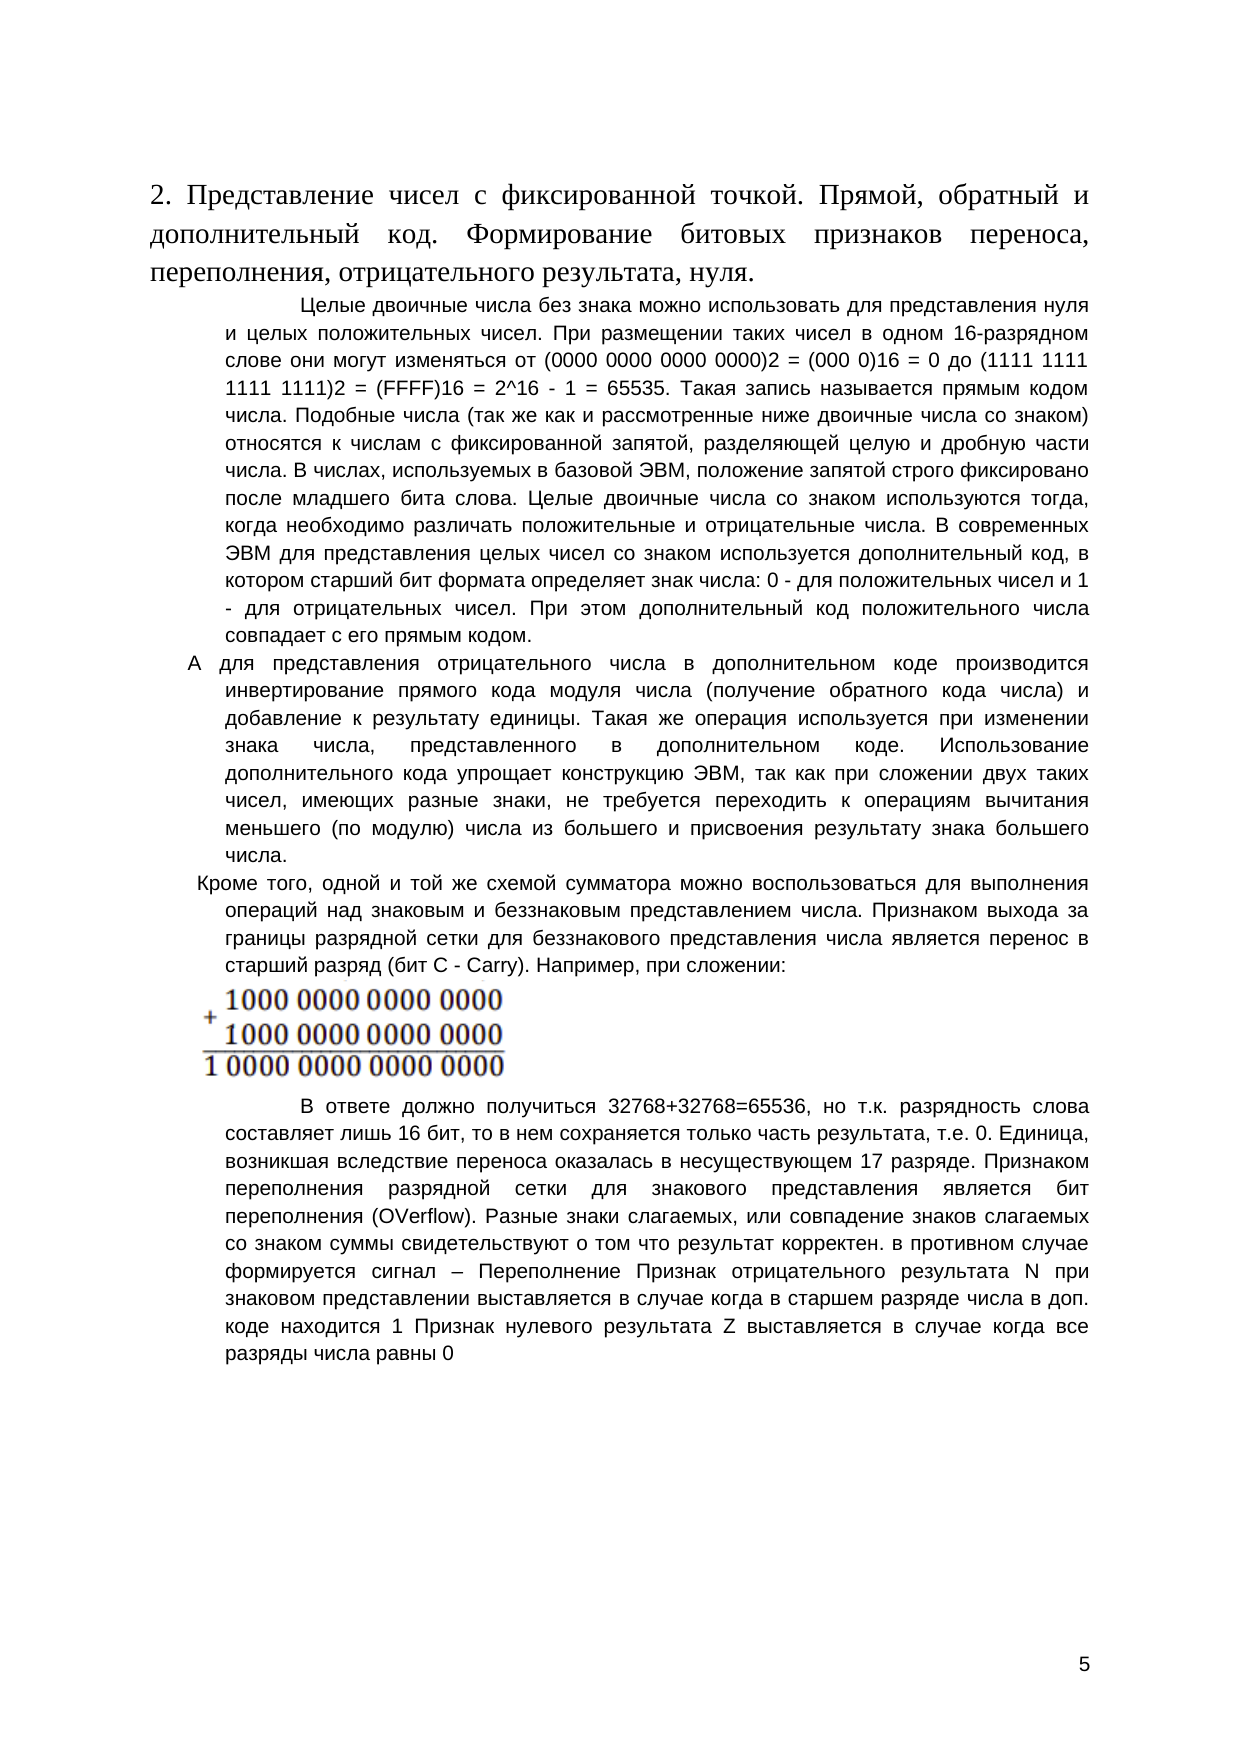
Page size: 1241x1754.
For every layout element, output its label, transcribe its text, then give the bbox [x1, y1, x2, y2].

subtitle 2. Представление чисел с фиксированной точкой. Прямой, обратный и дополнительный код. Формирование битовых признаков переноса, переполнения, отрицательного результата, нуля. [150, 177, 1090, 288]
text В ответе должно получиться 32768+32768=65536, но т.к. разрядность слова составляет лишь 16 бит, то в нем сохраняется только часть результата, т.е. 0. Единица, возникшая вследствие переноса оказалась в несуществующем 17 разряде. Признаком переполнения разрядной сетки для знакового представления является бит переполнения (OVerflow). Разные знаки слагаемых, или совпадение знаков слагаемых со знаком суммы свидетельствуют о том что результат корректен. в противном случае формируется сигнал – Переполнение Признак отрицательного результата N при знаковом представлении выставляется в случае когда в старшем разряде числа в доп. коде находится 1 Признак нулевого результата Z выставляется в случае когда все разряды числа равны 0 [187, 1093, 1090, 1365]
text Целые двоичные числа без знака можно использовать для представления нуля и целых положительных чисел. При размещении таких чисел в одном 16-разрядном слове они могут изменяться от (0000 0000 0000 0000)2 = (000 0)16 = 0 до (1111 1111 1111 1111)2 = (FFFF)16 = 2^16 - 1 = 65535. Такая запись называется прямым кодом числа. Подобные числа (так же как и рассмотренные ниже двоичные числа со знаком) относятся к числам с фиксированной запятой, разделяющей целую и дробную части числа. В числах, используемых в базовой ЭВМ, положение запятой строго фиксировано после младшего бита слова. Целые двоичные числа со знаком используются тогда, когда необходимо различать положительные и отрицательные числа. В современных ЭВМ для представления целых чисел со знаком используется дополнительный код, в котором старший бит формата определяет знак числа: 0 - для положительных чисел и 1 - для отрицательных чисел. При этом дополнительный код положительного числа совпадает с его прямым кодом. [187, 293, 1090, 647]
text Кроме того, одной и той же схемой сумматора можно воспользоваться для выполнения операций над знаковым и беззнаковым представлением числа. Признаком выхода за границы разрядной сетки для беззнакового представления числа является перенос в старший разряд (бит C - Carry). Например, при сложении: [187, 871, 1090, 977]
text А для представления отрицательного числа в дополнительном коде производится инвертирование прямого кода модуля числа (получение обратного кода числа) и добавление к результату единицы. Такая же операция используется при изменении знака числа, представленного в дополнительном коде. Использование дополнительного кода упрощает конструкцию ЭВМ, так как при сложении двух таких чисел, имеющих разные знаки, не требуется переходить к операциям вычитания меньшего (по модулю) числа из большего и присвоения результату знака большего числа. [187, 651, 1090, 867]
picture [187, 980, 525, 1090]
